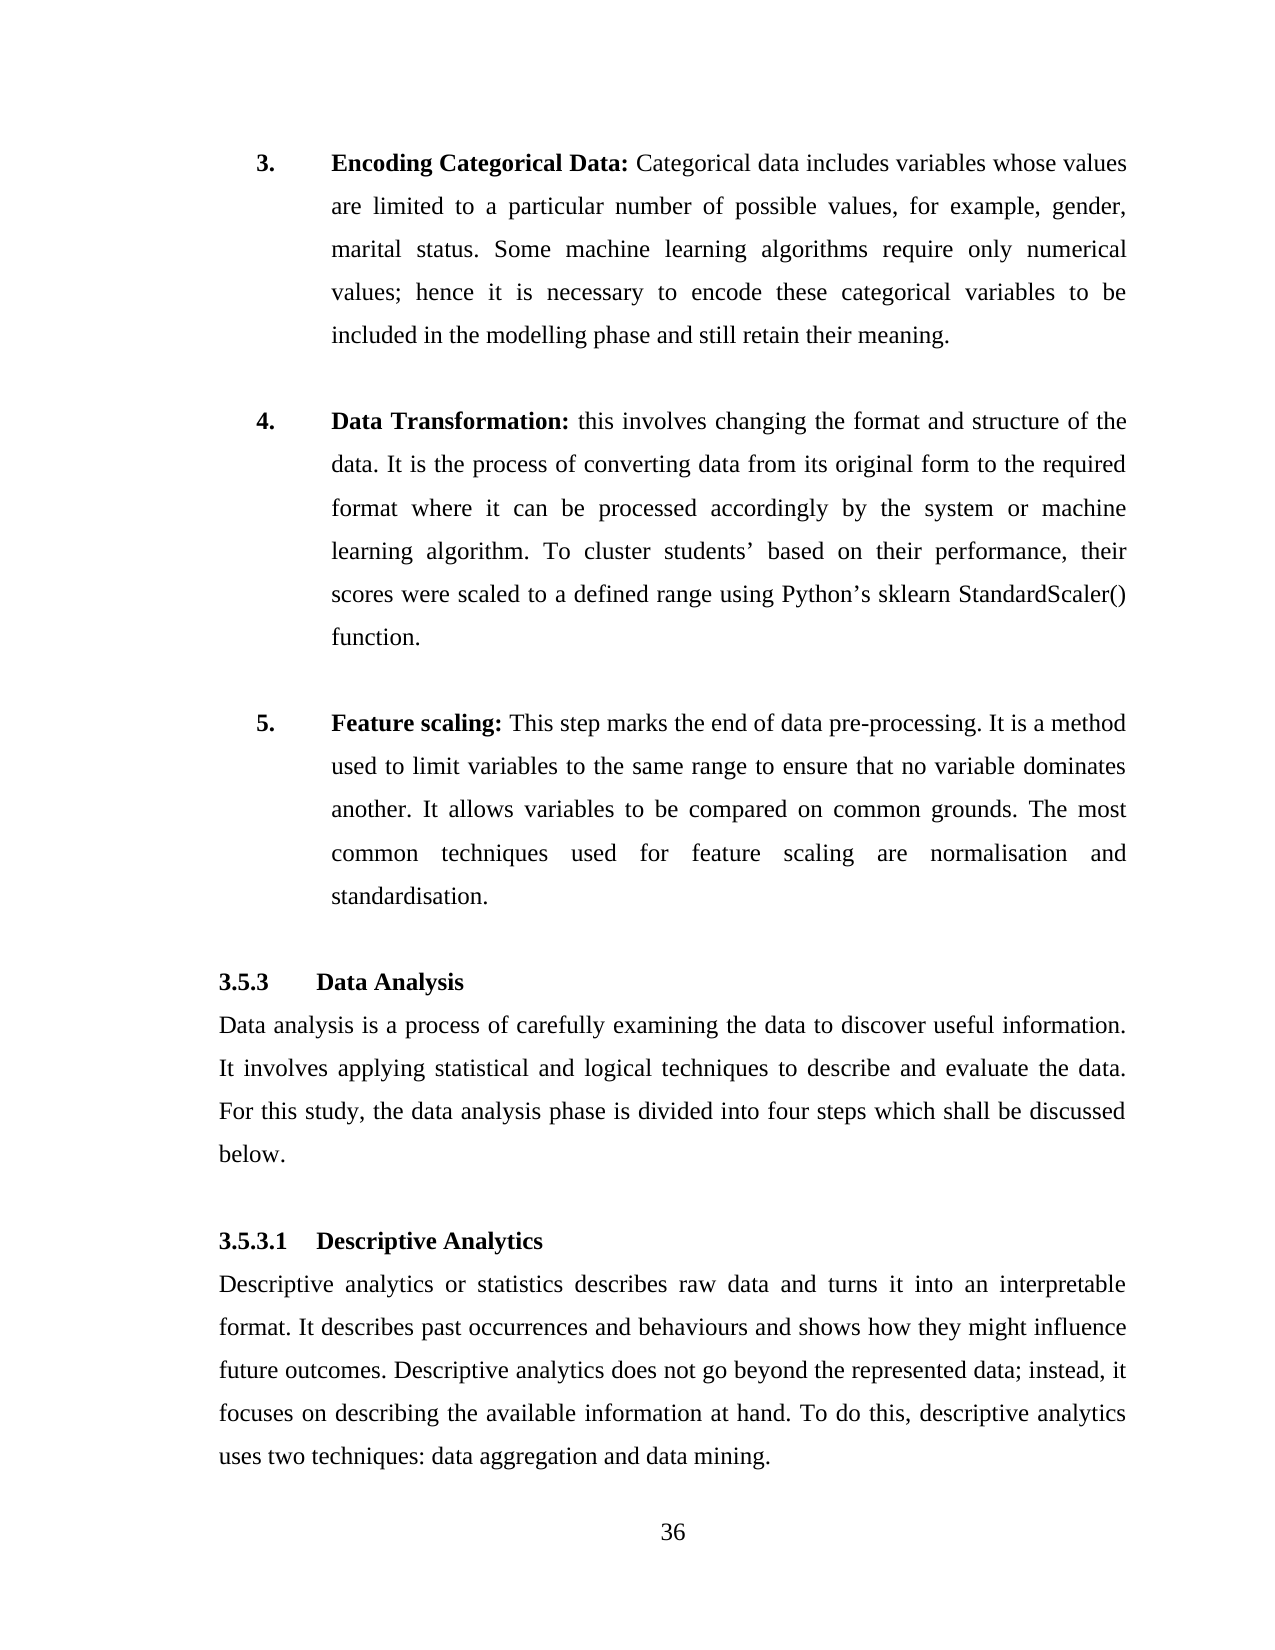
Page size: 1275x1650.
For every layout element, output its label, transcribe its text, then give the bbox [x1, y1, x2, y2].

list Data Transformation: this involves changing the format and structure of the data. It is the process of converting data from its original form to the required format where it can be processed accordingly by the system or machine learning algorithm. To cluster students’ based on their performance, their scores were scaled to a defined range using Python’s sklearn StandardScaler() function. [256, 406, 1127, 651]
list Feature scaling: This step marks the end of data pre-processing. It is a method used to limit variables to the same range to ensure that no variable dominates another. It allows variables to be compared on common grounds. The most common techniques used for feature scaling are normalisation and standardisation. [256, 708, 1127, 909]
subtitle Descriptive Analytics [218, 1226, 1127, 1254]
text Descriptive analytics or statistics describes raw data and turns it into an interpretable format. It describes past occurrences and behaviours and shows how they might influence future outcomes. Descriptive analytics does not go beyond the represented data; instead, it focuses on describing the available information at hand. To do this, descriptive analytics uses two techniques: data aggregation and data mining. [218, 1269, 1127, 1470]
text Data analysis is a process of carefully examining the data to discover useful information. It involves applying statistical and logical techniques to describe and evaluate the data. For this study, the data analysis phase is divided into four steps which shall be discussed below. [218, 1010, 1127, 1168]
subtitle Data Analysis [218, 967, 1127, 996]
list Encoding Categorical Data: Categorical data includes variables whose values are limited to a particular number of possible values, for example, gender, marital status. Some machine learning algorithms require only numerical values; hence it is necessary to encode these categorical variables to be included in the modelling phase and still retain their meaning. [256, 148, 1127, 349]
